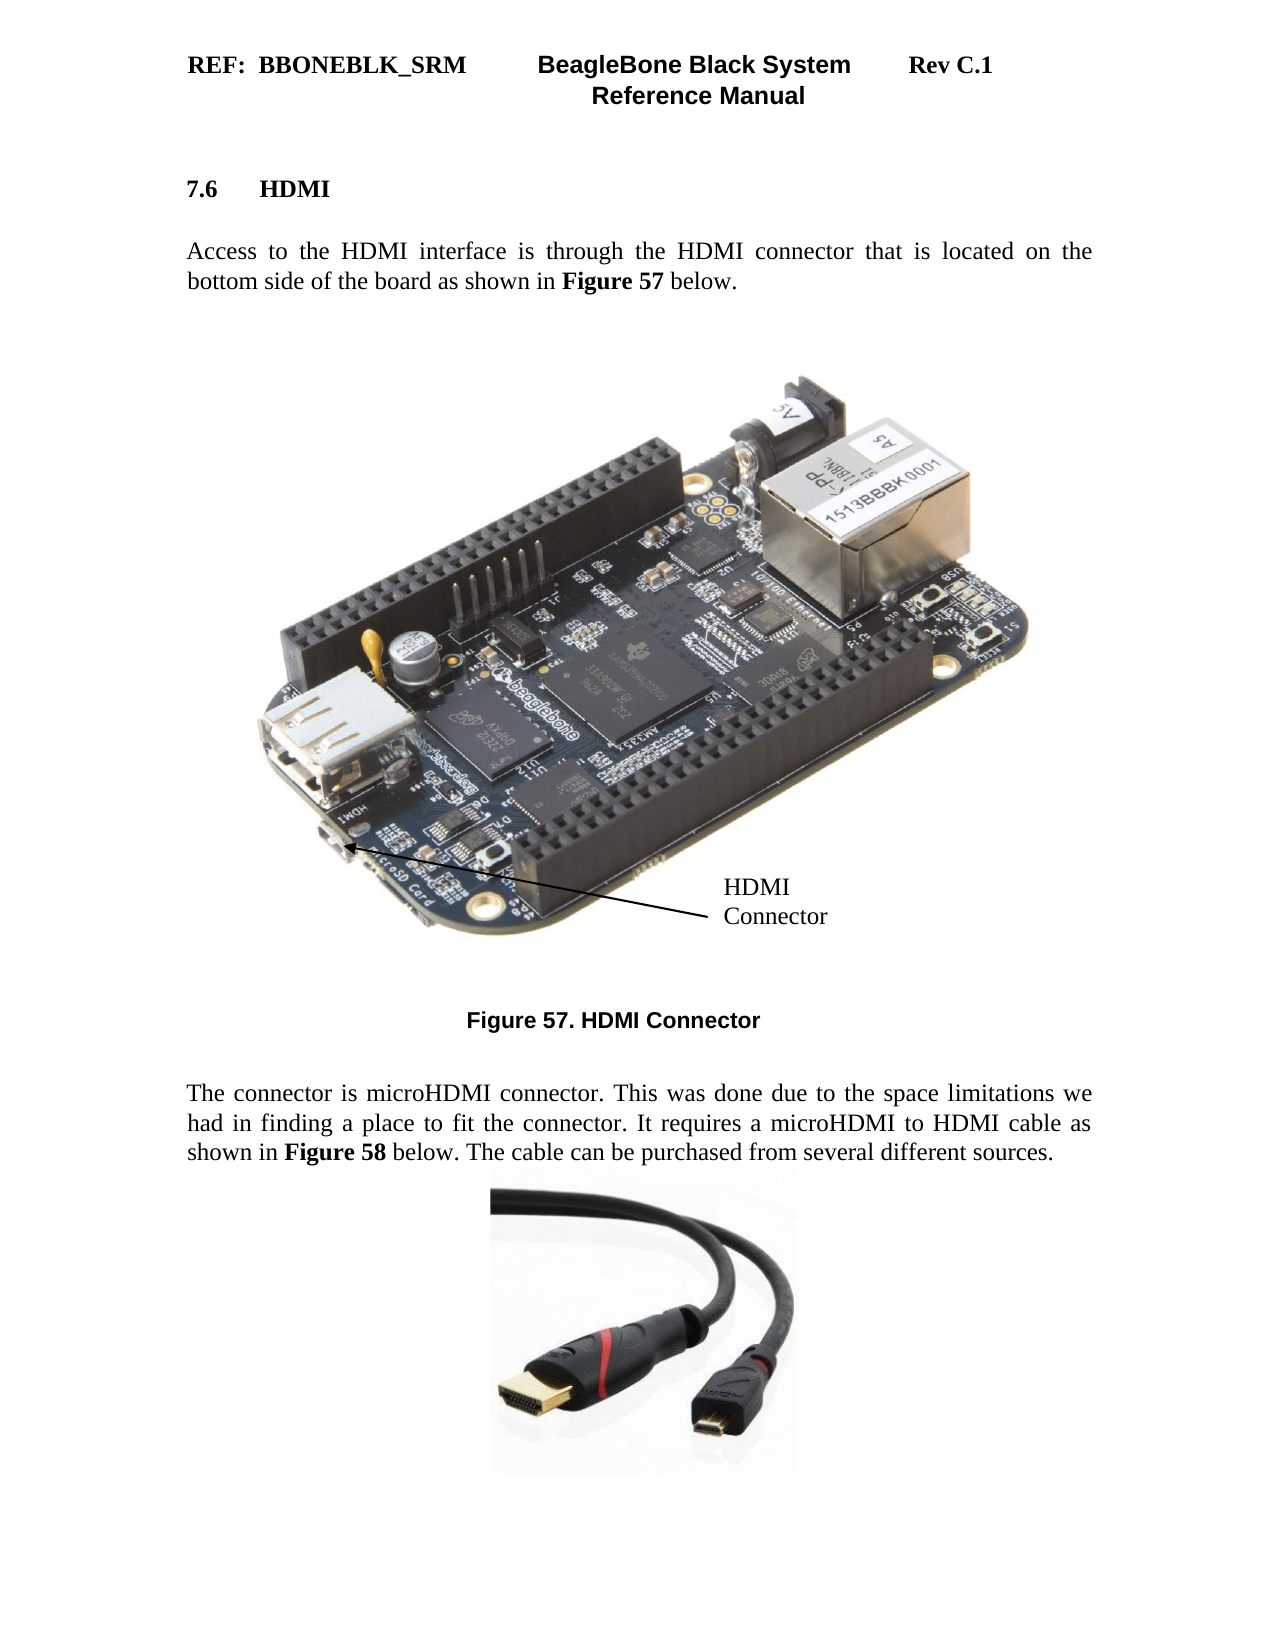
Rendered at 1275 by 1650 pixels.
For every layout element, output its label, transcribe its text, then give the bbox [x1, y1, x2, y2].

text The connector is microHDMI connector. This was done due to the space limitations we had in finding a place to fit the connector. It requires a microHDMI to HDMI cable as shown in Figure 58 below. The cable can be purchased from several different sources. [186, 1078, 1093, 1166]
picture [490, 1167, 797, 1474]
picture [188, 357, 1085, 949]
subtitle 7.6 HDMI [186, 174, 1094, 203]
text Access to the HDMI interface is through the HDMI connector that is located on the bottom side of the board as shown in Figure 57 below. [186, 236, 1094, 294]
subtitle Figure 57. HDMI Connector [187, 1007, 1039, 1033]
